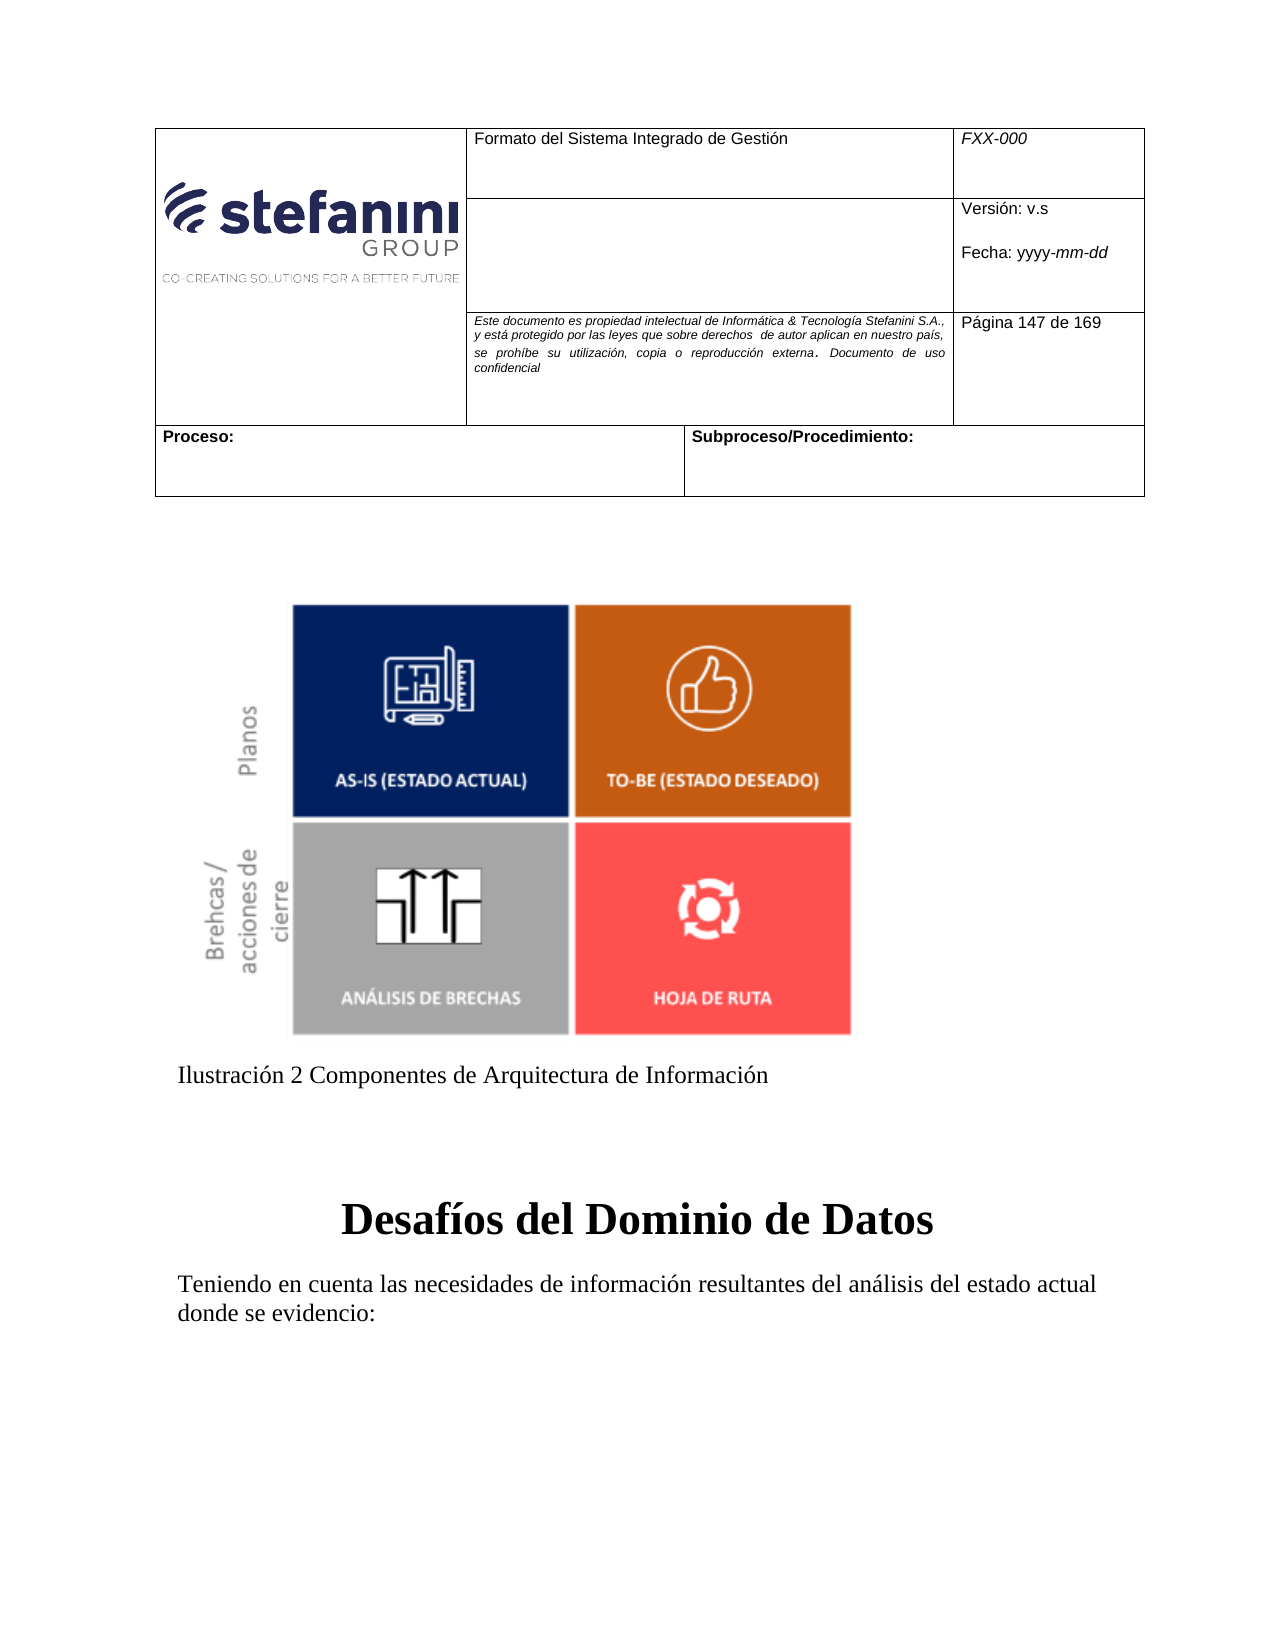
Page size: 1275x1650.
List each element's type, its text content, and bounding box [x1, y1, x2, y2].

text Teniendo en cuenta las necesidades de información resultantes del análisis del estado actual donde se evidencio: [177, 1269, 1098, 1327]
picture [196, 599, 875, 1048]
subtitle Desafíos del Dominio de Datos [177, 1192, 1098, 1244]
picture [162, 182, 460, 286]
text Ilustración 2 Componentes de Arquitectura de Información [177, 1060, 1098, 1089]
